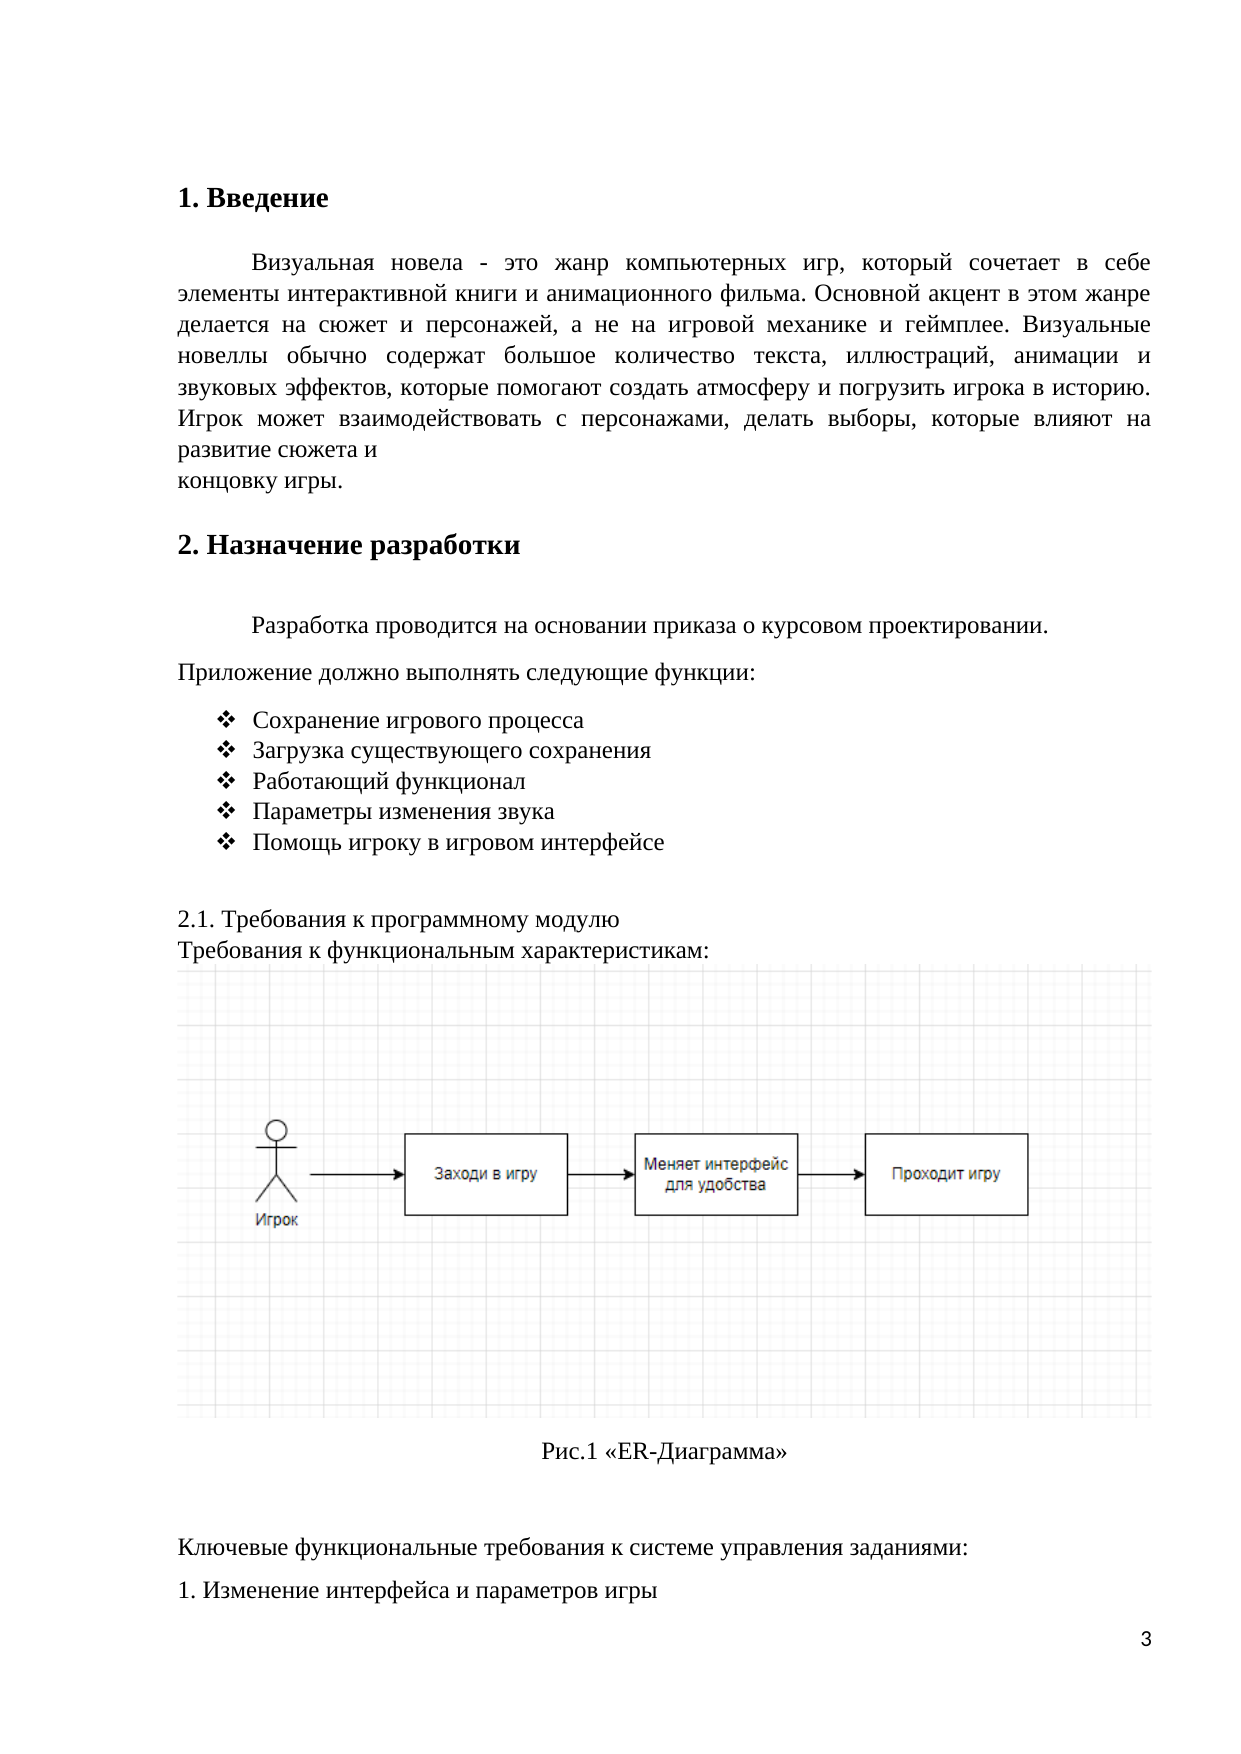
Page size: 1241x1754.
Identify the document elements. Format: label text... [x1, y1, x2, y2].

text Визуальная новела - это жанр компьютерных игр, который сочетает в себе элементы интерактивной книги и анимационного фильма. Основной акцент в этом жанре делается на сюжет и персонажей, а не на игровой механике и геймплее. Визуальные новеллы обычно содержат большое количество текста, иллюстраций, анимации и звуковых эффектов, которые помогают создать атмосферу и погрузить игрока в историю. Игрок может взаимодействовать с персонажами, делать выборы, которые влияют на развитие сюжета и [177, 247, 1152, 462]
text Рис.1 «ER-Диаграмма» [177, 1436, 1152, 1465]
list Параметры изменения звука [215, 796, 1152, 825]
list Помощь игроку в игровом интерфейсе [215, 827, 1152, 856]
text 2. Назначение разработки [177, 527, 1152, 560]
text 2.1. Требования к программному модулю [177, 904, 1152, 933]
text 1. Изменение интерфейса и параметров игры [177, 1575, 1152, 1604]
text Ключевые функциональные требования к системе управления заданиями: [177, 1532, 1152, 1561]
list Сохранение игрового процесса [215, 705, 1152, 734]
text Разработка проводится на основании приказа о курсовом проектировании. [177, 610, 1152, 638]
list Загрузка существующего сохранения [215, 736, 1152, 764]
list Работающий функционал [215, 766, 1152, 795]
picture [177, 964, 1152, 1418]
text концовку игры. [177, 465, 1152, 493]
text Приложение должно выполнять следующие функции: [177, 657, 1152, 686]
text 1. Введение [177, 180, 1152, 214]
subtitle Требования к функциональным характеристикам: [177, 935, 1152, 964]
